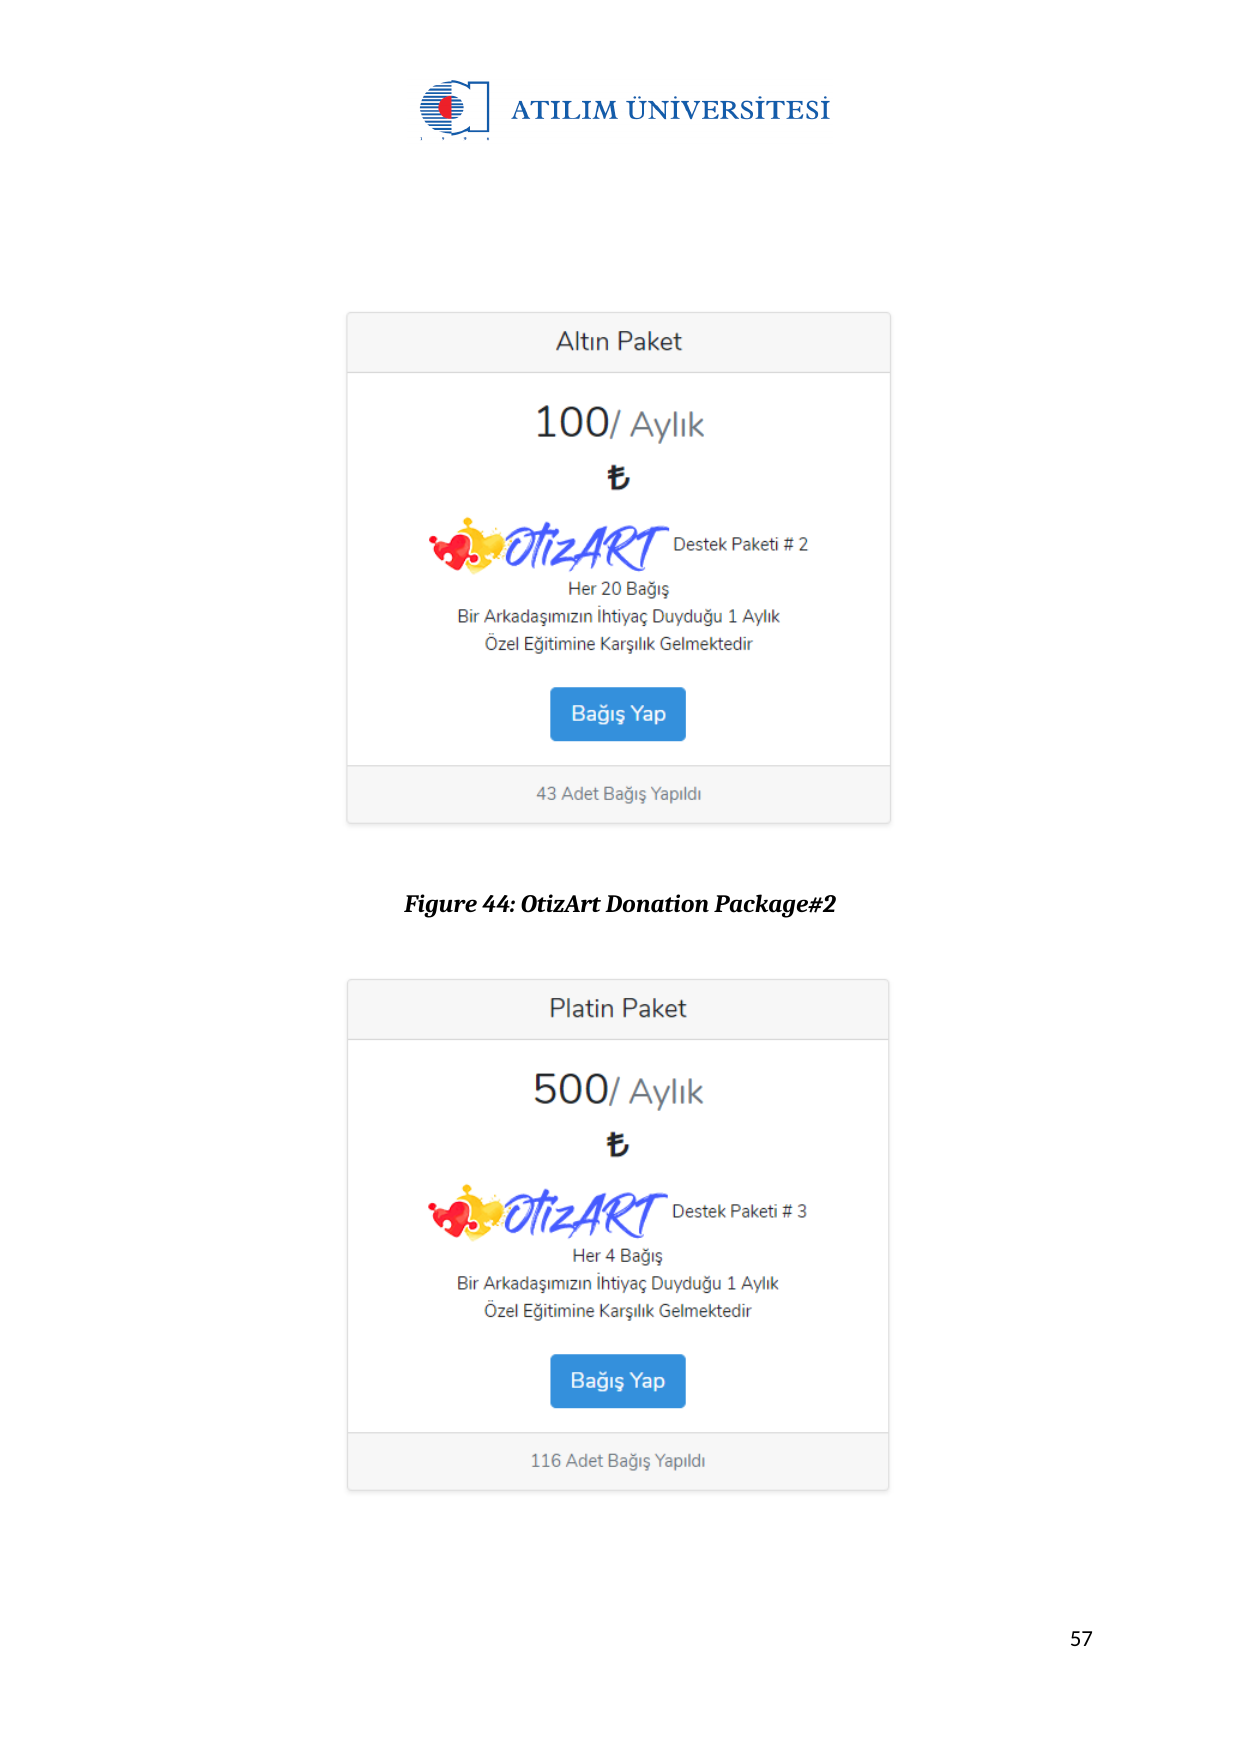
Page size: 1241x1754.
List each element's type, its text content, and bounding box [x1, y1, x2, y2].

picture [338, 306, 902, 836]
subtitle Figure 44: OtizArt Donation Package#2 [148, 890, 1093, 919]
picture [341, 973, 899, 1497]
